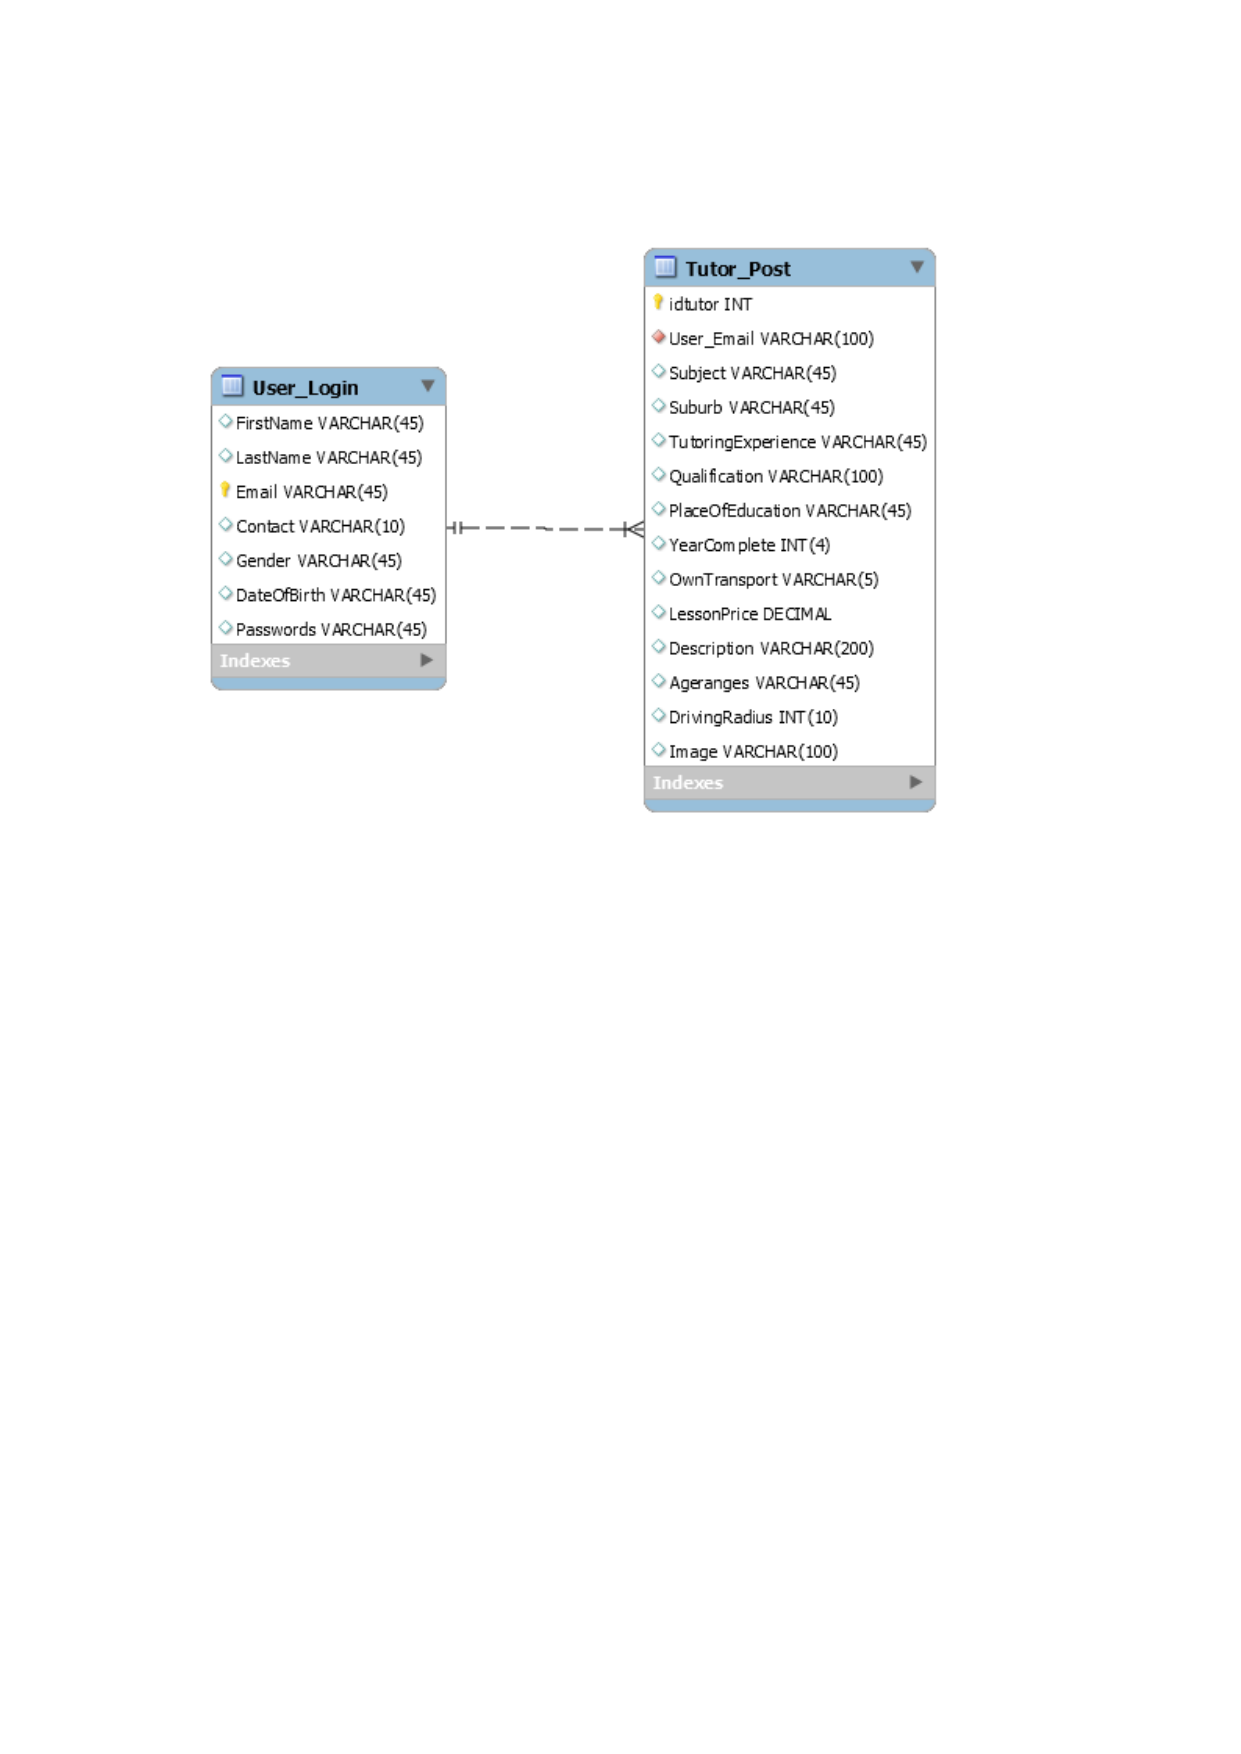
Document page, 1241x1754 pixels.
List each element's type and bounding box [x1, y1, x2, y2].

picture [150, 195, 1002, 880]
